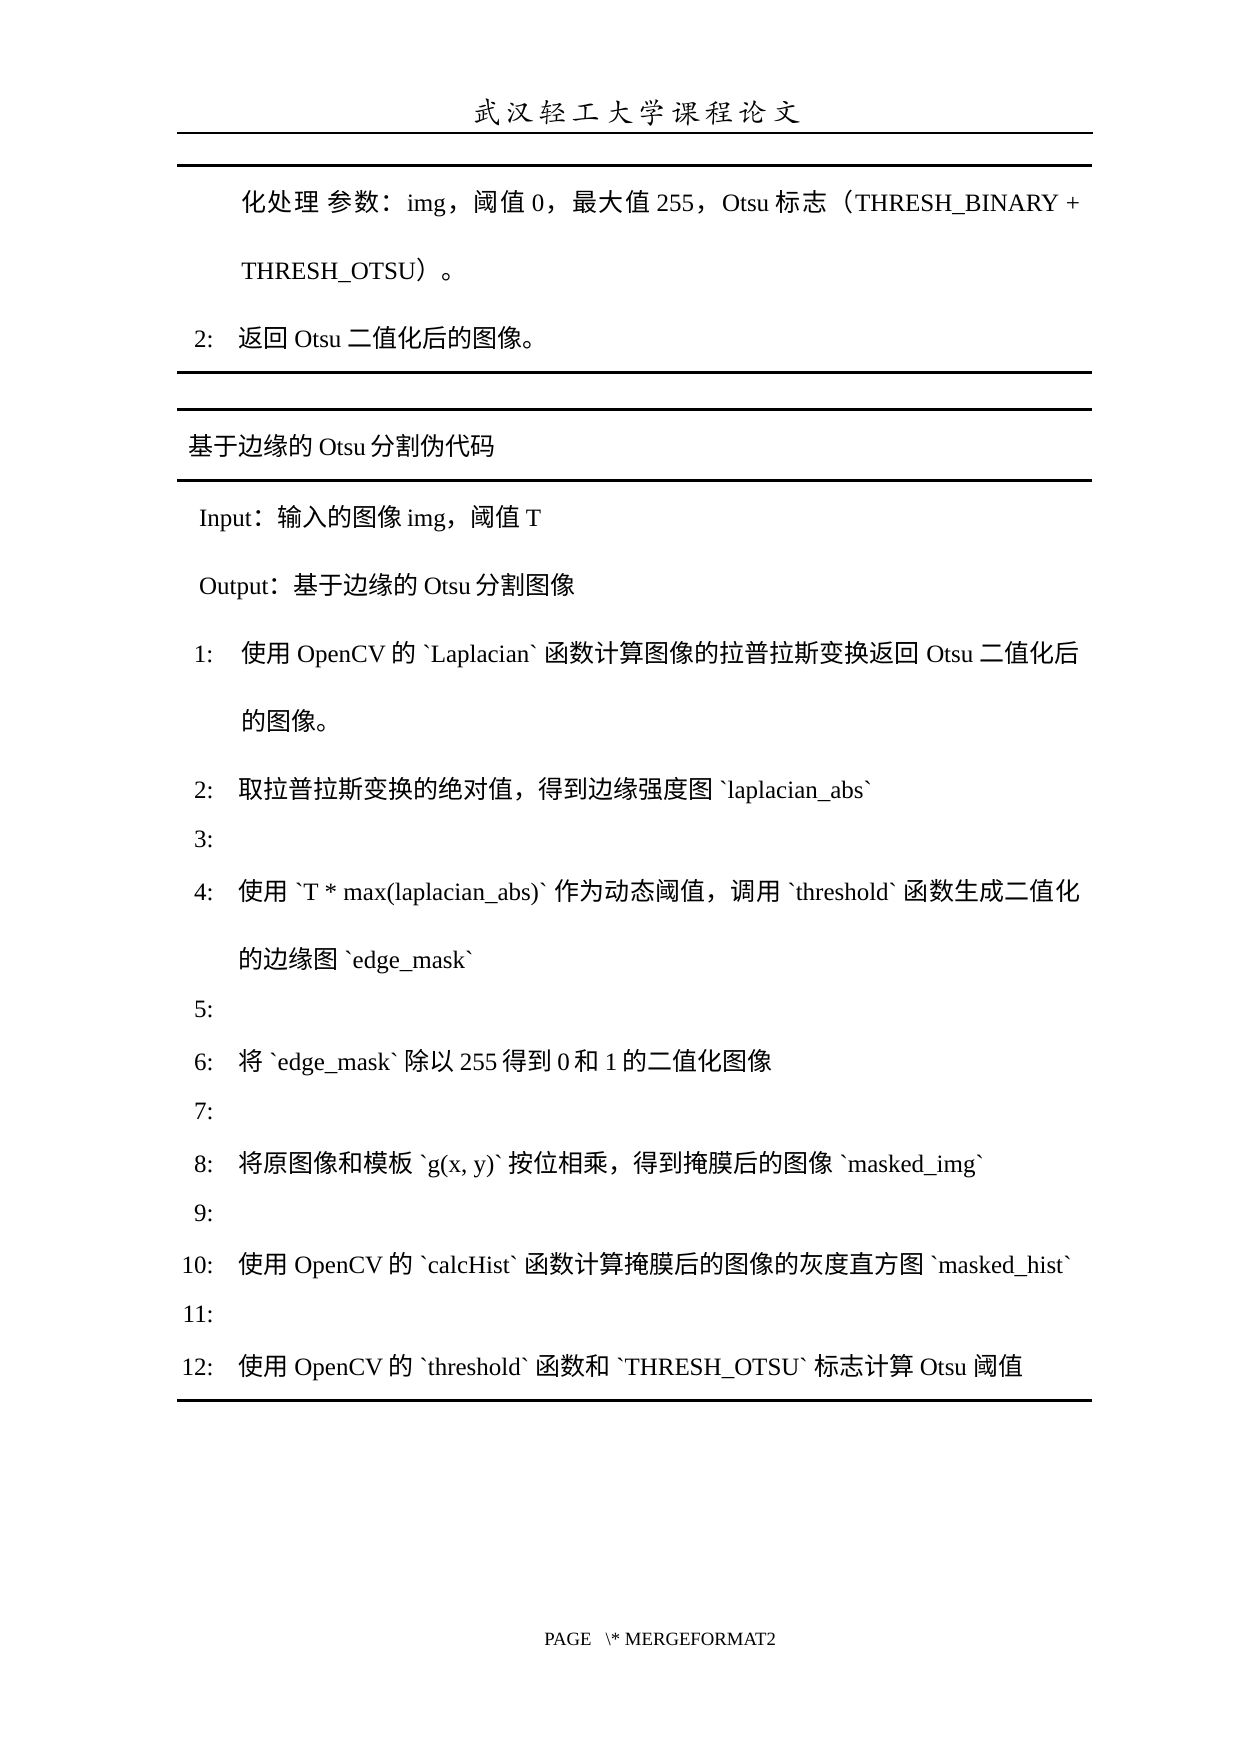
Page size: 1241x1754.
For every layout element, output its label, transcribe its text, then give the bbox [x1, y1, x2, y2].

table_header 基于边缘的Otsu分割伪代码 [177, 411, 1092, 479]
table_cell Input：输入的图像img，阈值T Output：基于边缘的Otsu分割图像 使用 OpenCV 的 `Laplacian` 函数计算图像的拉普拉斯变换返回 Otsu 二值化后的图像。 取拉普拉斯变换的绝对值，得到边缘强度图 `laplacian_abs` 使用 `T * max(laplacian_abs)` 作为动态阈值，调用 `threshold` 函数生成二值化的边缘图 `edge_mask` 将 `edge_mask` 除以255得到0和1的二值化图像 将原图像和模板 `g(x, y)` 按位相乘，得到掩膜后的图像 `masked_img` 使用 OpenCV 的 `calcHist` 函数计算掩膜后的图像的灰度直方图 `masked_hist` 使用 OpenCV 的 `threshold` 函数和 `THRESH_OTSU` 标志计算 Otsu 阈值 [177, 482, 1092, 1399]
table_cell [177, 167, 1092, 371]
